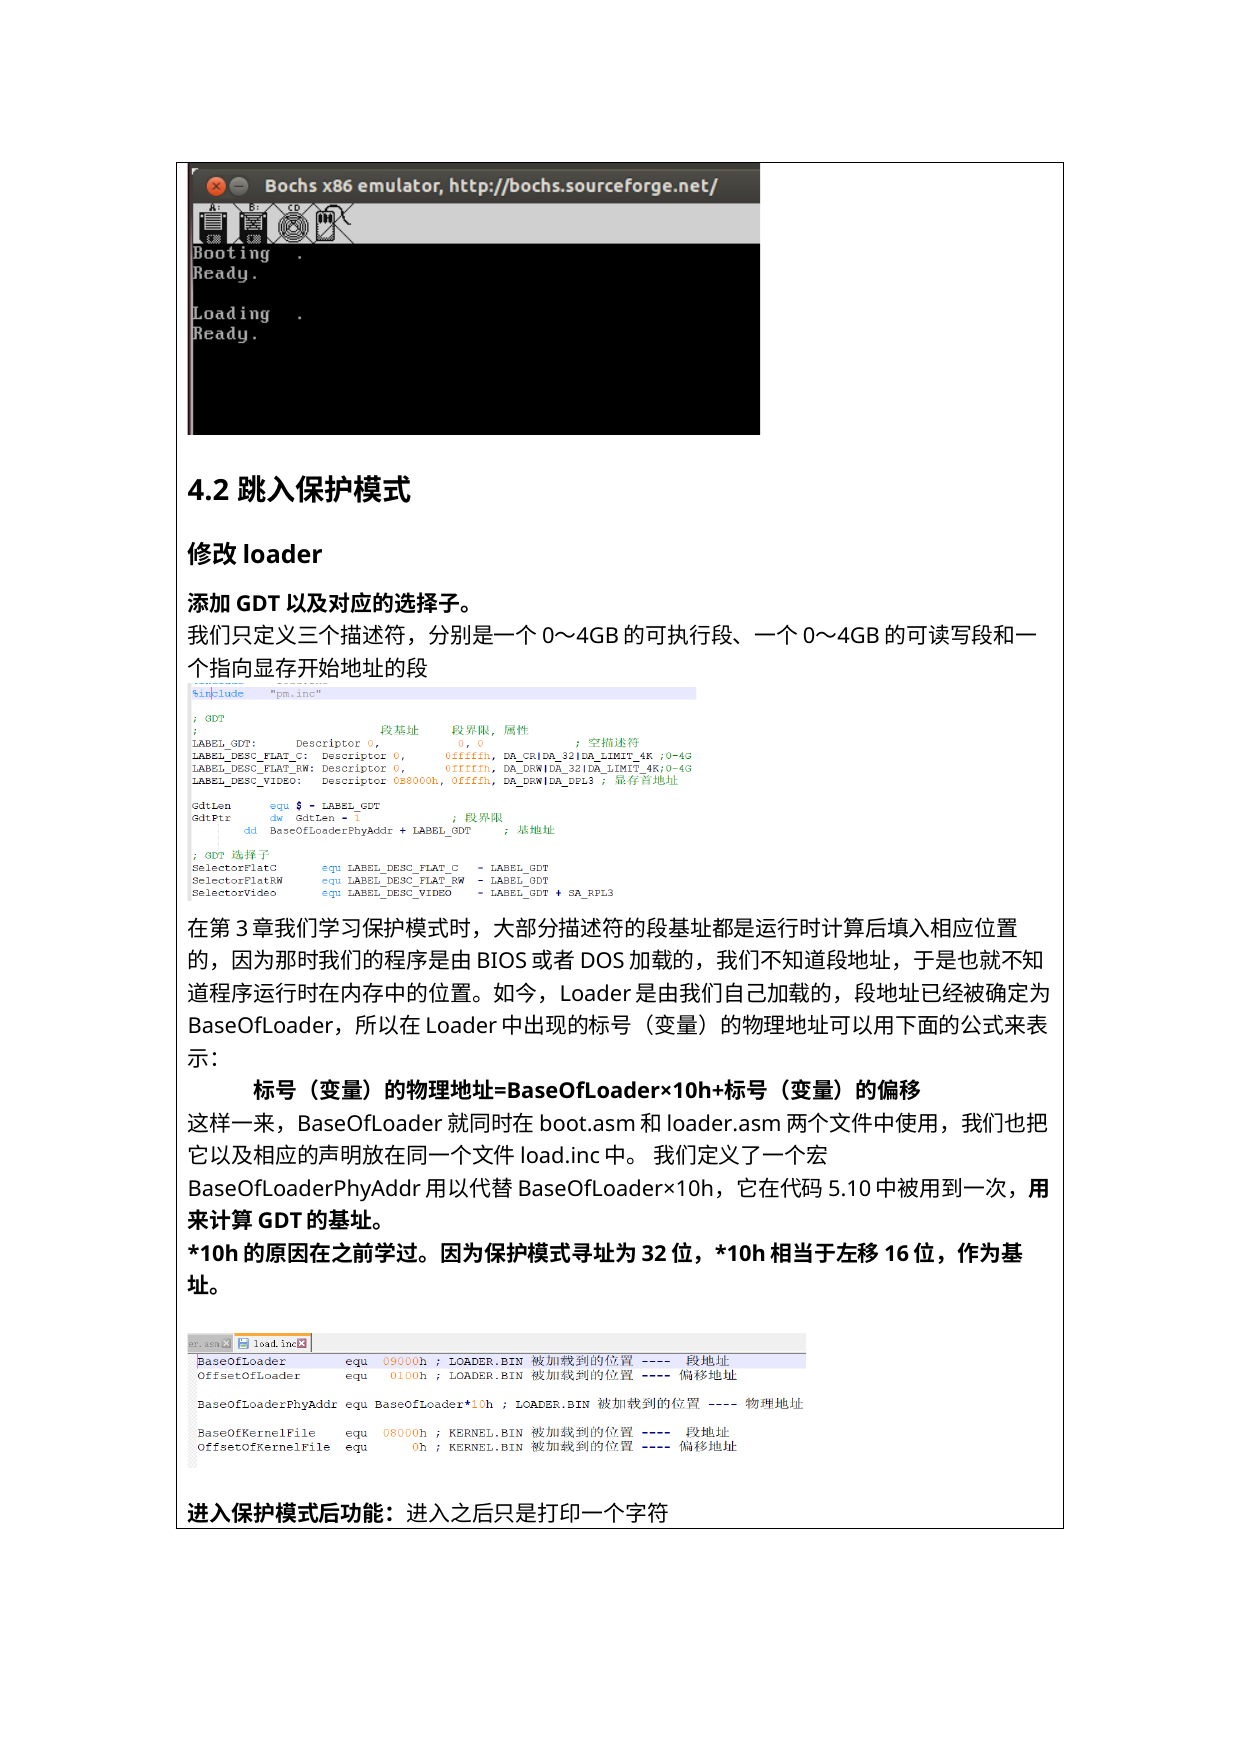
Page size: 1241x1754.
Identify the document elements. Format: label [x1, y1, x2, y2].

picture [187, 163, 761, 435]
table_cell [177, 163, 1063, 1528]
picture [187, 683, 697, 901]
picture [187, 1333, 807, 1468]
